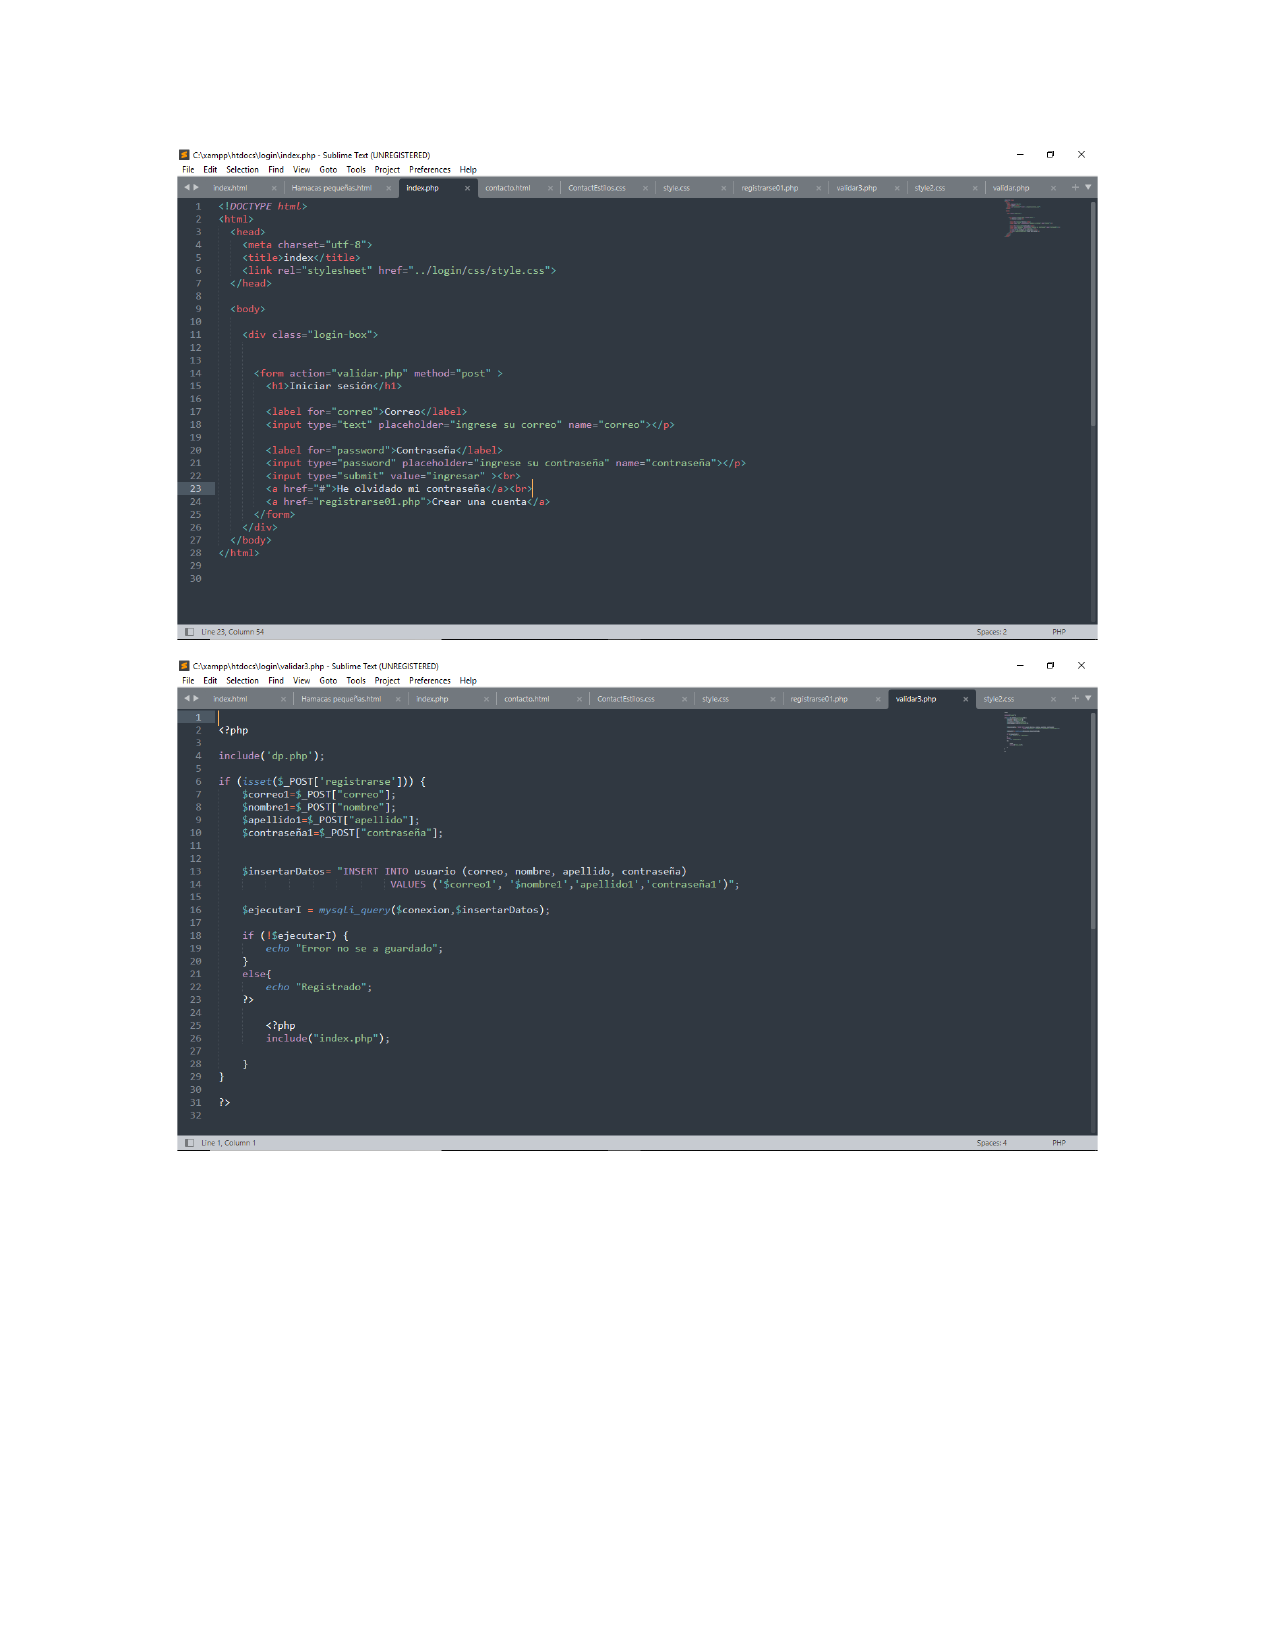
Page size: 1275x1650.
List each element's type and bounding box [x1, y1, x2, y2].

picture [177, 147, 1098, 640]
picture [177, 658, 1098, 1151]
